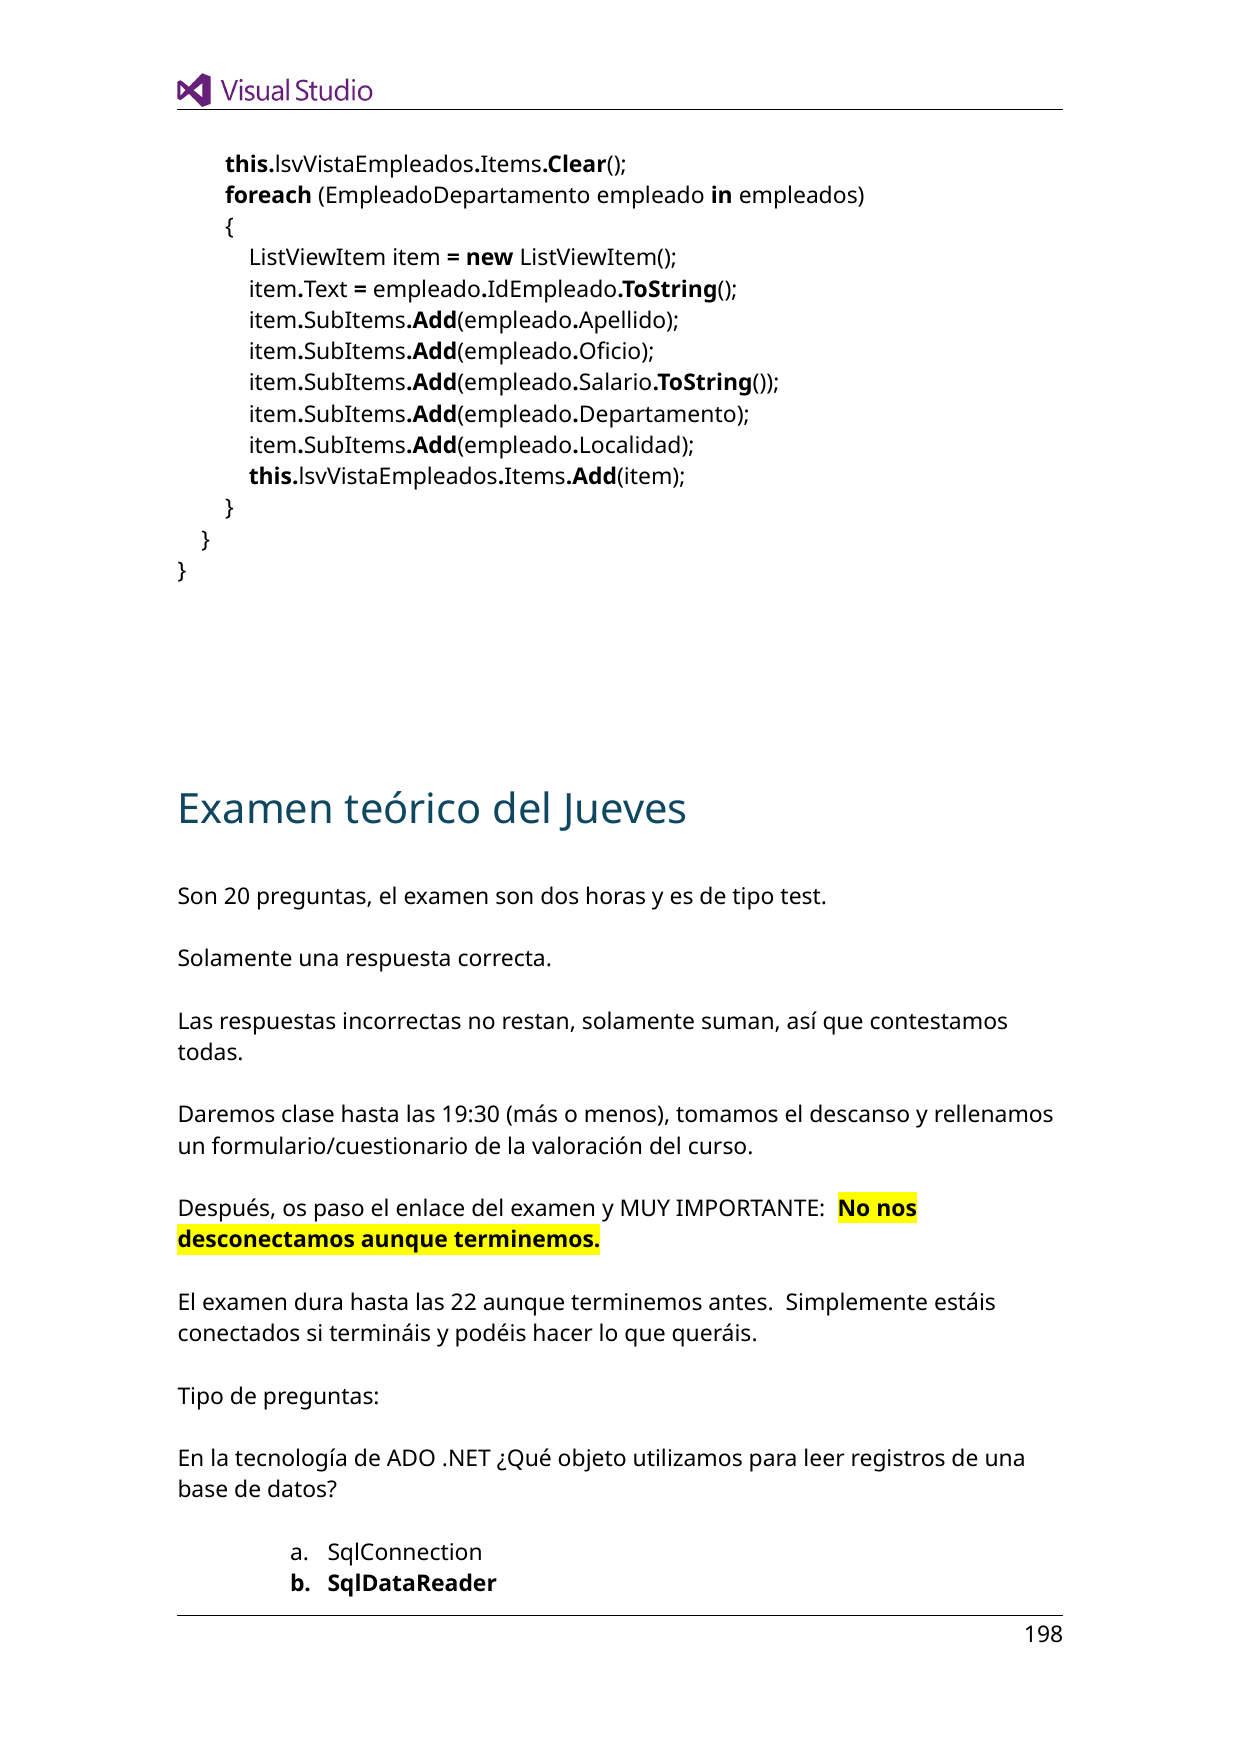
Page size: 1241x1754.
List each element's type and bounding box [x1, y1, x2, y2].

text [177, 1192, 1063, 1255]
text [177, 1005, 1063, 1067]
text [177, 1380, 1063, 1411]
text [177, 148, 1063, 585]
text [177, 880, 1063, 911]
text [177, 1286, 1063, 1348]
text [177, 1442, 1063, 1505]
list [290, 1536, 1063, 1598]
picture [177, 73, 375, 107]
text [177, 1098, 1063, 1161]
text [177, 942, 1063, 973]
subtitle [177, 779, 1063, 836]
